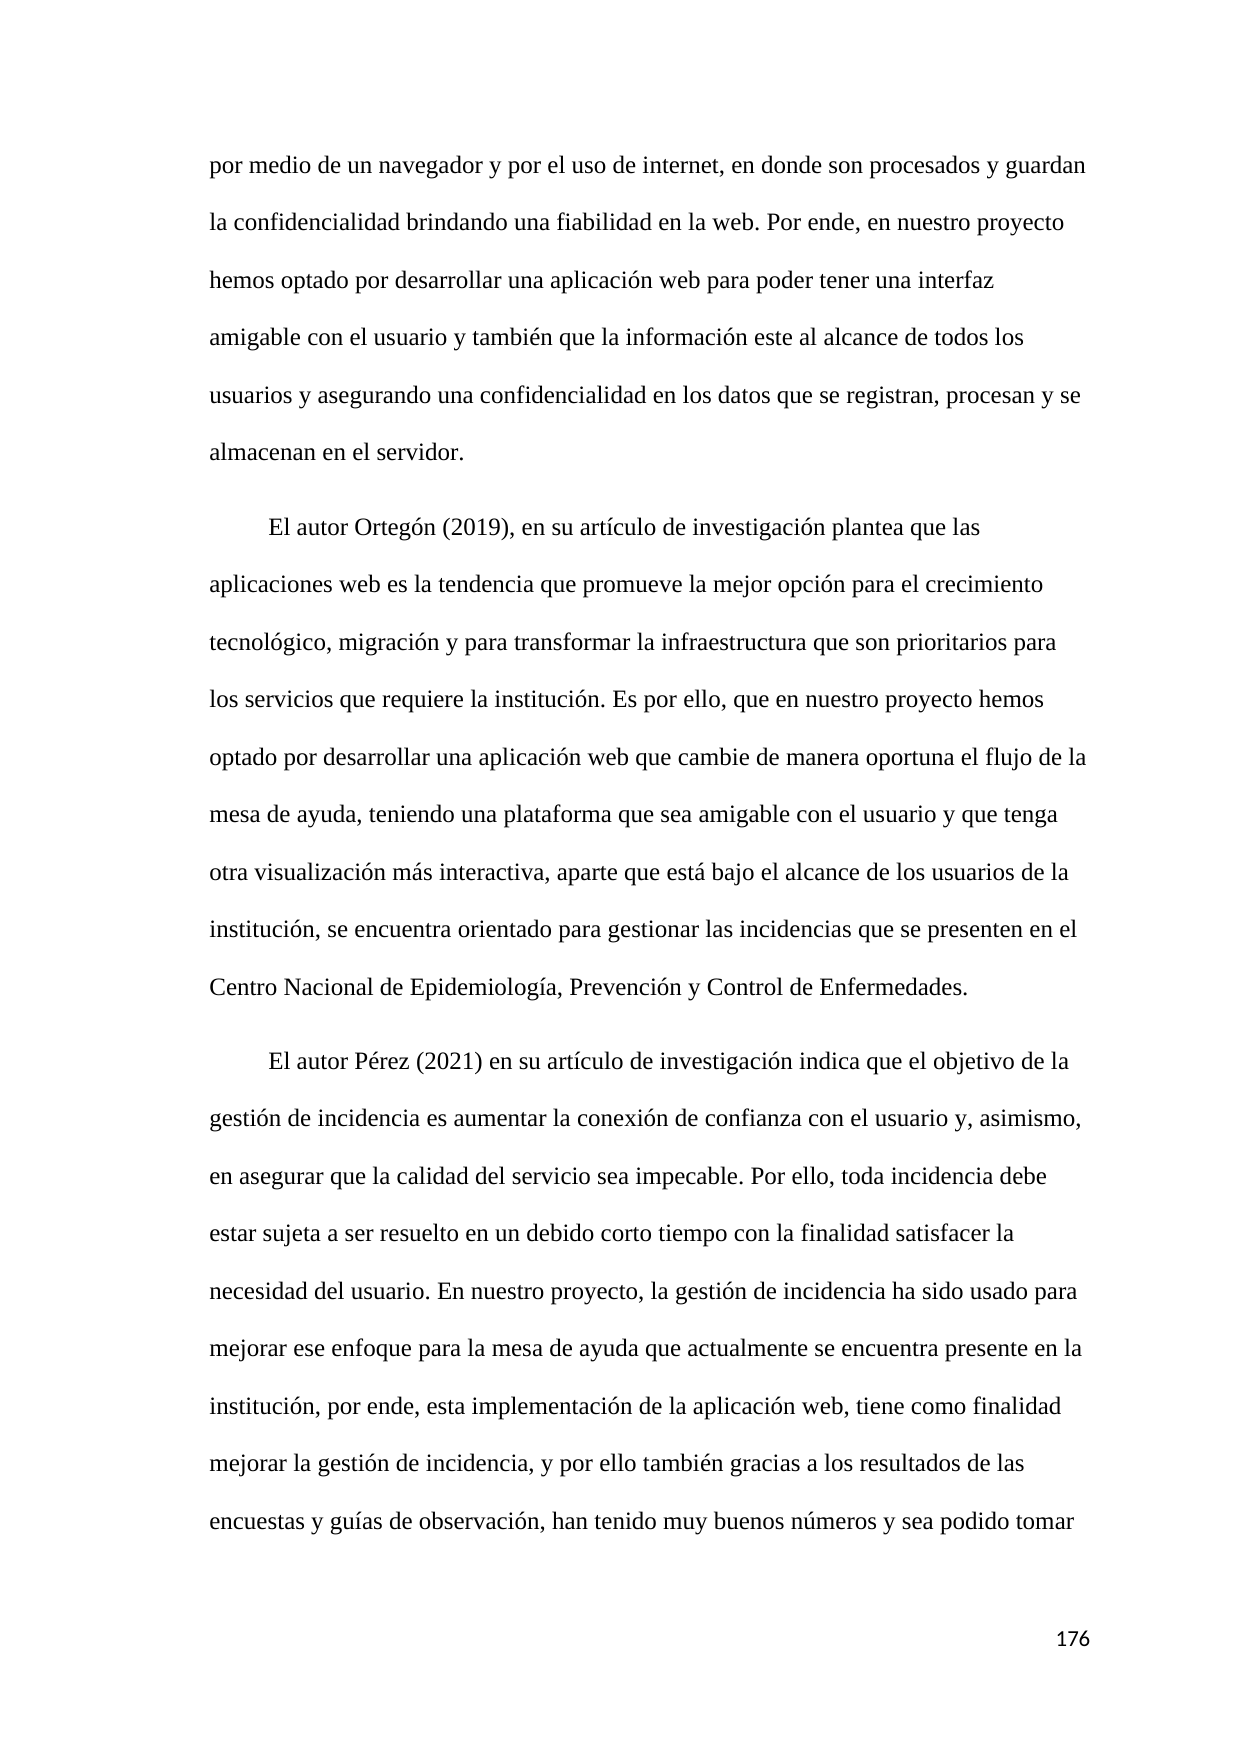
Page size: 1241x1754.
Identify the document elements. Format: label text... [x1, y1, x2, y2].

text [209, 150, 1090, 466]
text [209, 1046, 1090, 1534]
text El autor Ortegón (2019), en su artículo de investigación plantea que las aplicaciones web es la tendencia que promueve la mejor opción para el crecimiento tecnológico, migración y para transformar la infraestructura que son prioritarios para los servicios que requiere la institución. Es por ello, que en nuestro proyecto hemos optado por desarrollar una aplicación web que cambie de manera oportuna el flujo de la mesa de ayuda, teniendo una plataforma que sea amigable con el usuario y que tenga otra visualización más interactiva, aparte que está bajo el alcance de los usuarios de la institución, se encuentra orientado para gestionar las incidencias que se presenten en el Centro Nacional de Epidemiología, Prevención y Control de Enfermedades. [209, 512, 1090, 1000]
